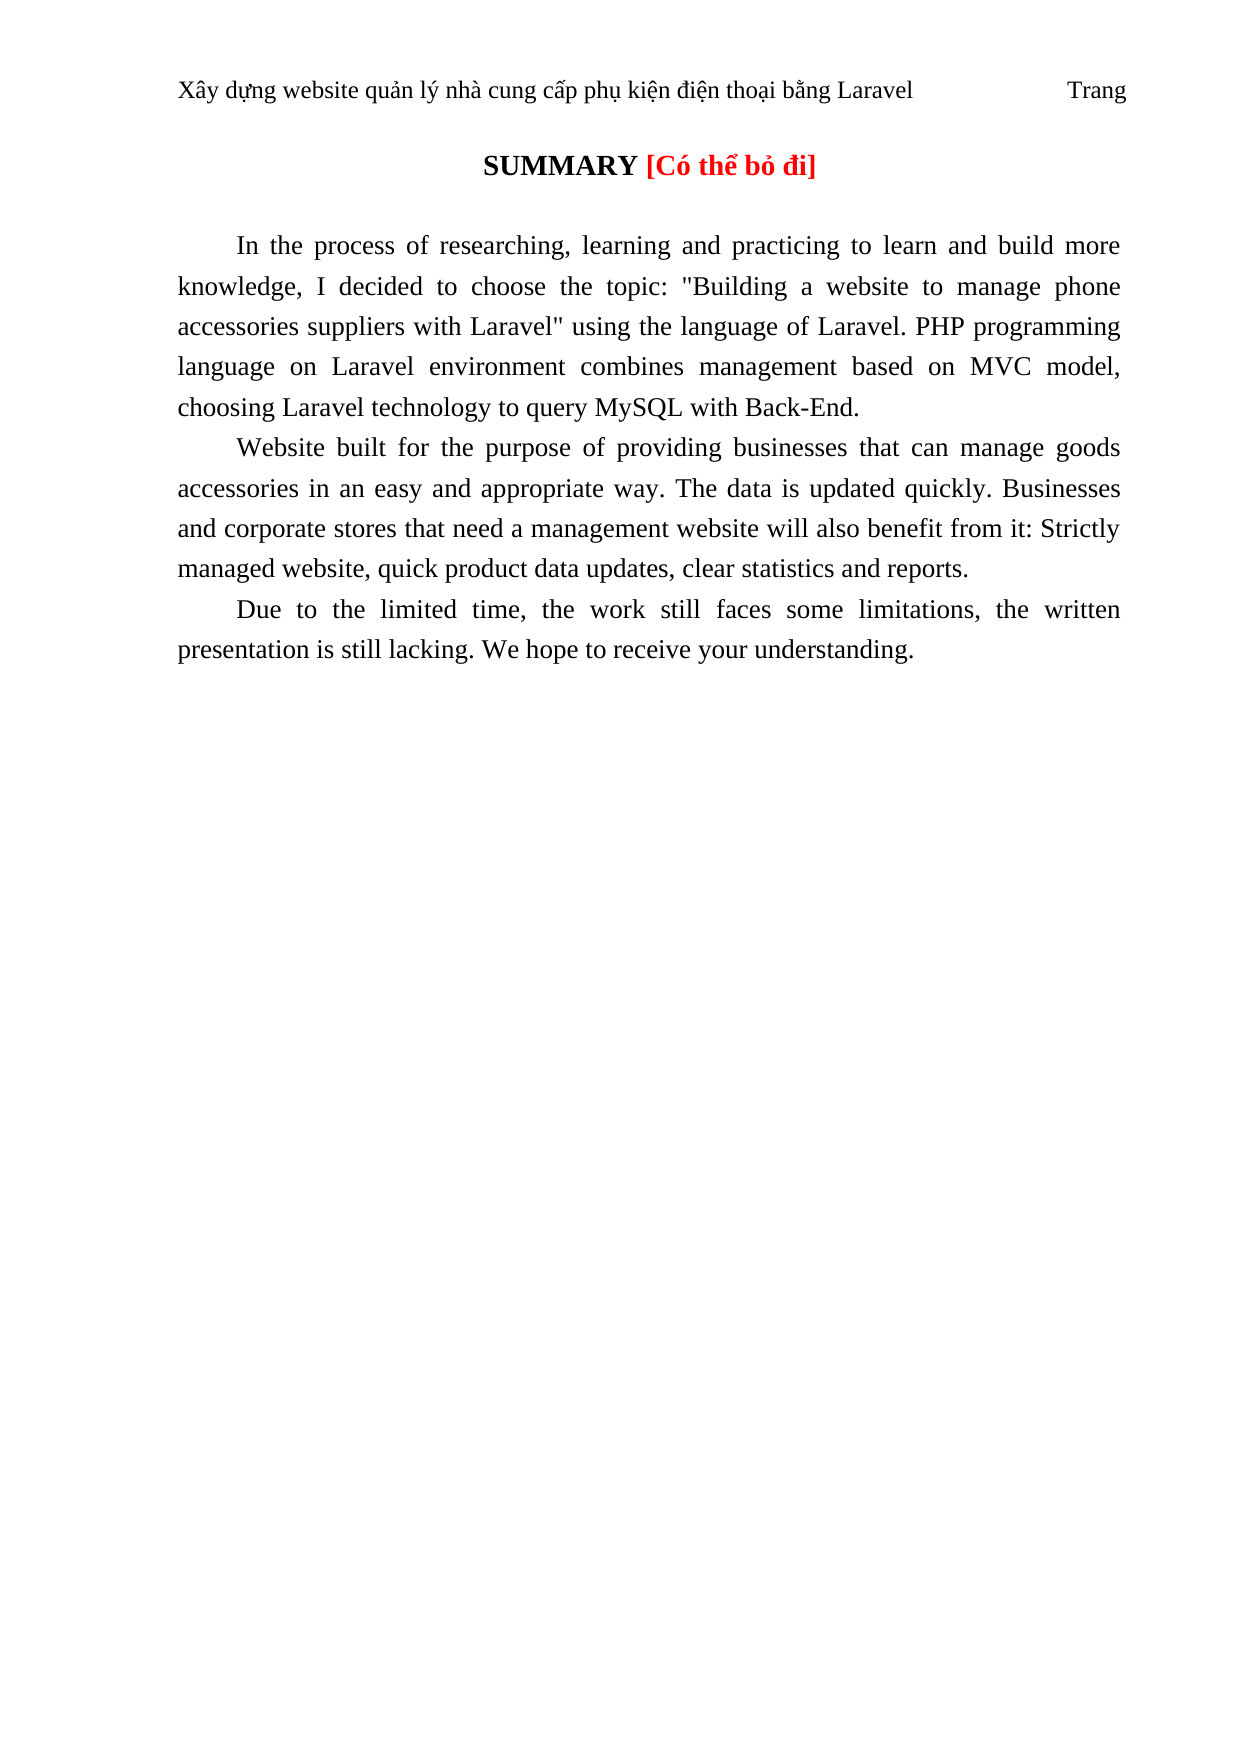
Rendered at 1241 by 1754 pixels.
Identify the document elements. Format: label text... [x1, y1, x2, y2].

text Due to the limited time, the work still faces some limitations, the written presentation is still lacking. We hope to receive your understanding. [177, 593, 1122, 664]
text Website built for the purpose of providing businesses that can manage goods accessories in an easy and appropriate way. The data is updated quickly. Businesses and corporate stores that need a management website will also benefit from it: Strictly managed website, quick product data updates, clear statistics and reports. [177, 431, 1122, 584]
text In the process of researching, learning and practicing to learn and build more knowledge, I decided to choose the topic: "Building a website to manage phone accessories suppliers with Laravel" using the language of Laravel. PHP programming language on Laravel environment combines management based on MVC model, choosing Laravel technology to query MySQL with Back-End. [177, 229, 1122, 422]
text SUMMARY [Có thể bỏ đi] [177, 148, 1122, 181]
